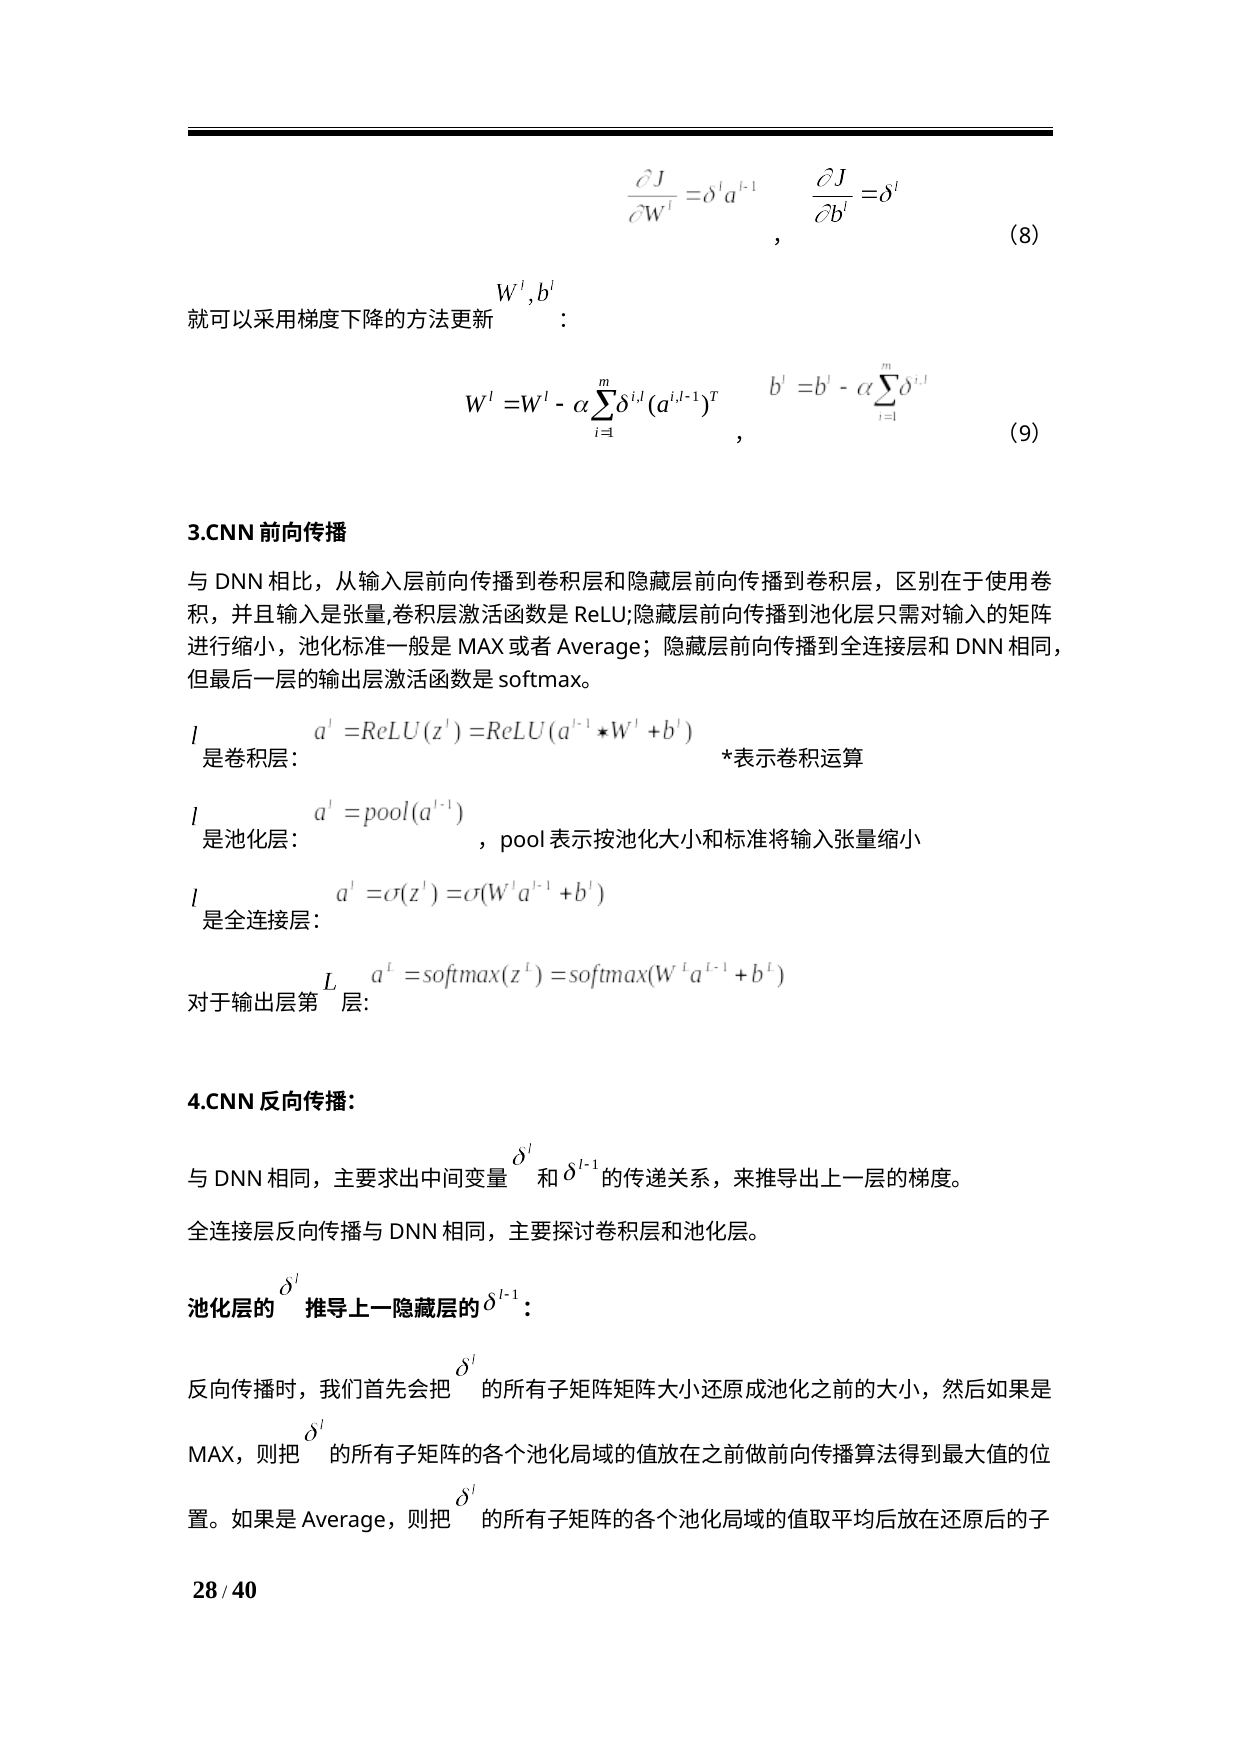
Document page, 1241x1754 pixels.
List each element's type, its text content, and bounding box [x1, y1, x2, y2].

text 4.CNN反向传播： [187, 1084, 1053, 1116]
text ， （9） [187, 353, 1053, 450]
text 与DNN相比，从输入层前向传播到卷积层和隐藏层前向传播到卷积层，区别在于使用卷积，并且输入是张量,卷积层激活函数是ReLU;隐藏层前向传播到池化层只需对输入的矩阵进行缩小，池化标准一般是MAX或者Average；隐藏层前向传播到全连接层和DNN相同，但最后一层的输出层激活函数是softmax。 [187, 564, 1053, 694]
text 与DNN相同，主要求出中间变量和的传递关系，来推导出上一层的梯度。 [187, 1133, 1053, 1198]
text 是卷积层： *表示卷积运算 [187, 710, 1053, 775]
text 全连接层反向传播与DNN相同，主要探讨卷积层和池化层。 [187, 1214, 1053, 1246]
text 3.CNN前向传播 [187, 515, 1053, 548]
text 是池化层： ，pool表示按池化大小和标准将输入张量缩小 [187, 791, 1053, 856]
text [187, 1344, 1053, 1539]
text 对于输出层第层: [187, 954, 1053, 1019]
text 是全连接层： [187, 873, 1053, 938]
text ， （8） [187, 158, 1053, 255]
text 池化层的推导上一隐藏层的： [187, 1263, 1053, 1328]
text 就可以采用梯度下降的方法更新： [187, 271, 1053, 336]
